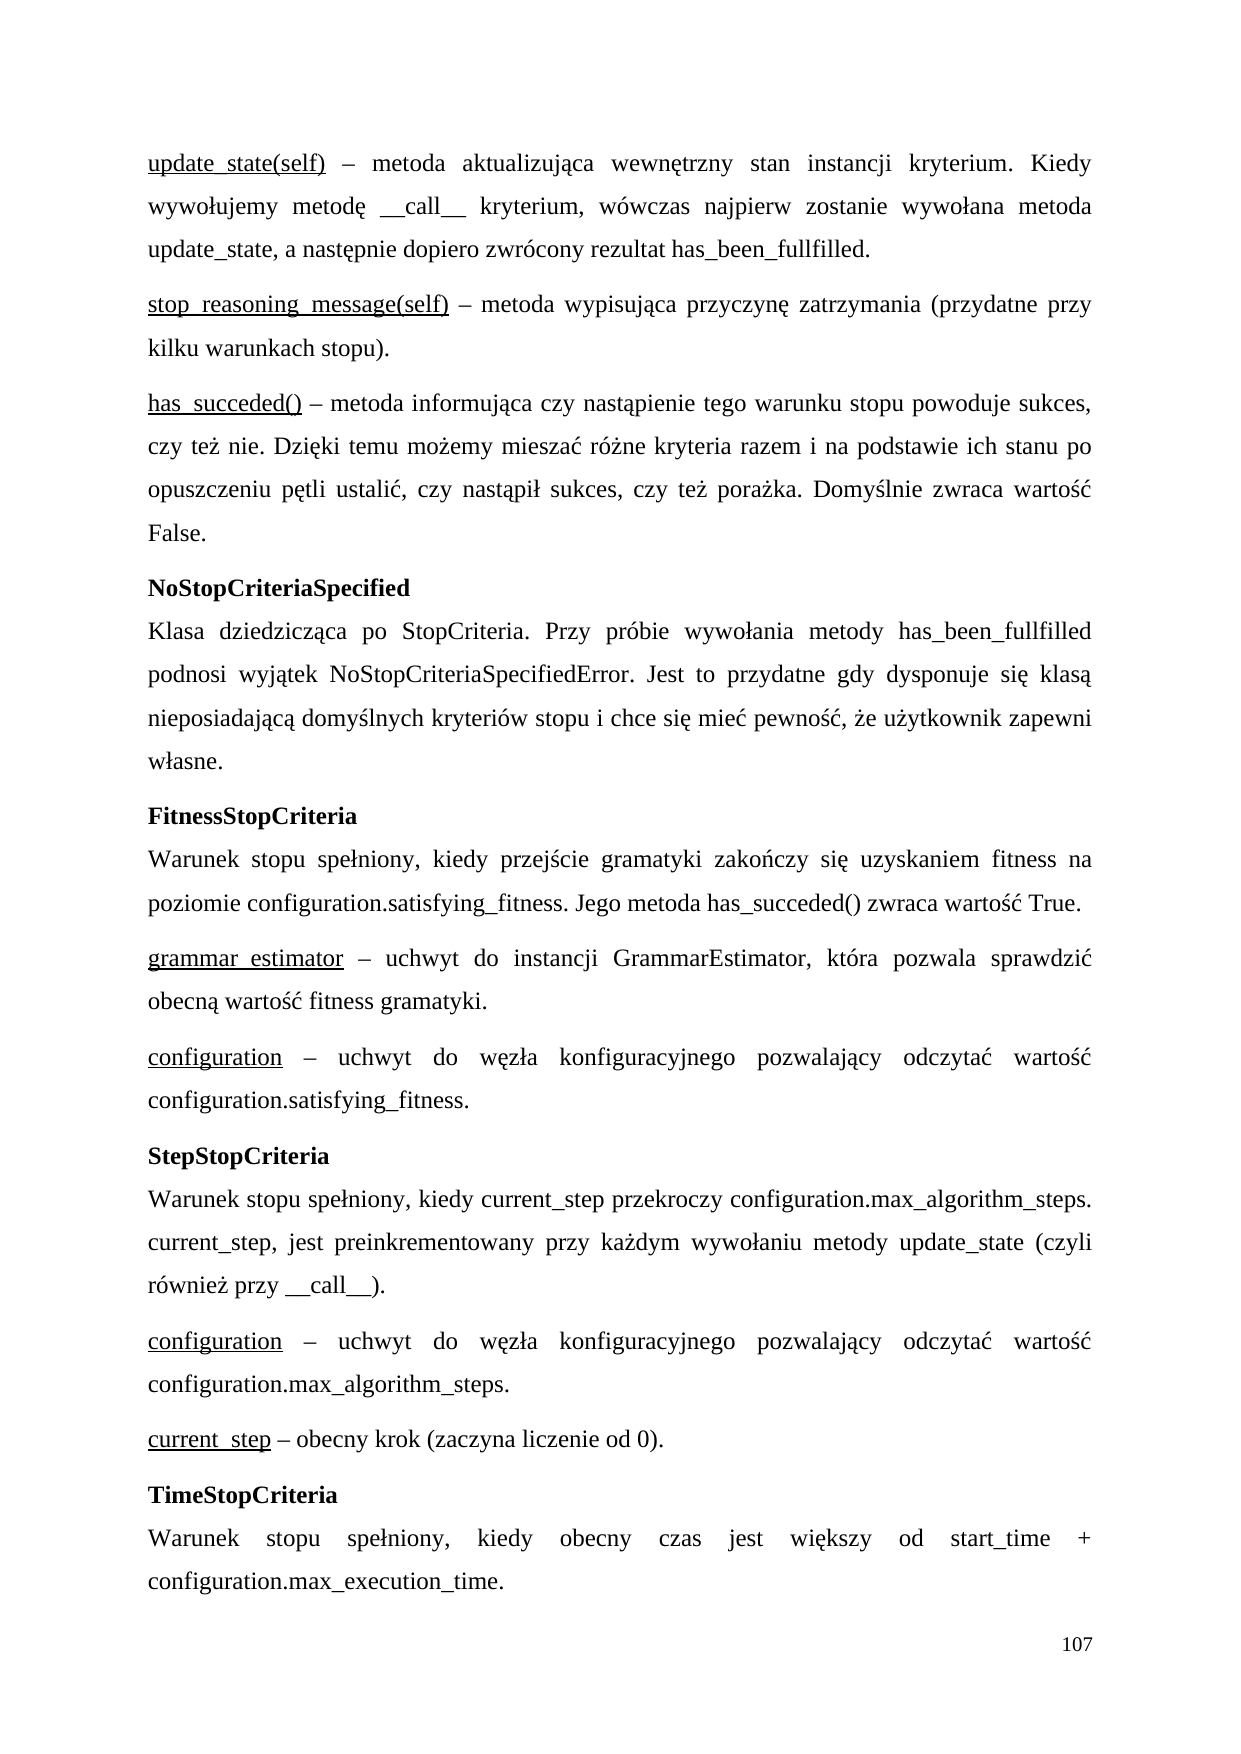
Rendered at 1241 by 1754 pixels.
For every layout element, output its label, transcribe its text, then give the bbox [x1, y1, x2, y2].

text TimeStopCriteria [148, 1480, 1093, 1509]
text Warunek stopu spełniony, kiedy przejście gramatyki zakończy się uzyskaniem fitness na poziomie configuration.satisfying_fitness. Jego metoda has_succeded() zwraca wartość True. [148, 844, 1093, 916]
text Warunek stopu spełniony, kiedy obecny czas jest większy od start_time + configuration.max_execution_time. [148, 1523, 1093, 1595]
text grammar_estimator – uchwyt do instancji GrammarEstimator, która pozwala sprawdzić obecną wartość fitness gramatyki. [148, 943, 1093, 1015]
text Klasa dziedzicząca po StopCriteria. Przy próbie wywołania metody has_been_fullfilled podnosi wyjątek NoStopCriteriaSpecifiedError. Jest to przydatne gdy dysponuje się klasą nieposiadającą domyślnych kryteriów stopu i chce się mieć pewność, że użytkownik zapewni własne. [148, 616, 1093, 774]
text NoStopCriteriaSpecified [148, 573, 1093, 602]
text Warunek stopu spełniony, kiedy current_step przekroczy configuration.max_algorithm_steps. current_step, jest preinkrementowany przy każdym wywołaniu metody update_state (czyli również przy __call__). [148, 1184, 1093, 1299]
text FitnessStopCriteria [148, 801, 1093, 830]
text update_state(self) – metoda aktualizująca wewnętrzny stan instancji kryterium. Kiedy wywołujemy metodę __call__ kryterium, wówczas najpierw zostanie wywołana metoda update_state, a następnie dopiero zwrócony rezultat has_been_fullfilled. [148, 148, 1093, 263]
text stop_reasoning_message(self) – metoda wypisująca przyczynę zatrzymania (przydatne przy kilku warunkach stopu). [148, 289, 1093, 361]
text StepStopCriteria [148, 1141, 1093, 1169]
text configuration – uchwyt do węzła konfiguracyjnego pozwalający odczytać wartość configuration.satisfying_fitness. [148, 1042, 1093, 1114]
text configuration – uchwyt do węzła konfiguracyjnego pozwalający odczytać wartość configuration.max_algorithm_steps. [148, 1326, 1093, 1398]
text has_succeded() – metoda informująca czy nastąpienie tego warunku stopu powoduje sukces, czy też nie. Dzięki temu możemy mieszać różne kryteria razem i na podstawie ich stanu po opuszczeniu pętli ustalić, czy nastąpił sukces, czy też porażka. Domyślnie zwraca wartość False. [148, 388, 1093, 546]
text current_step – obecny krok (zaczyna liczenie od 0). [148, 1424, 1093, 1453]
